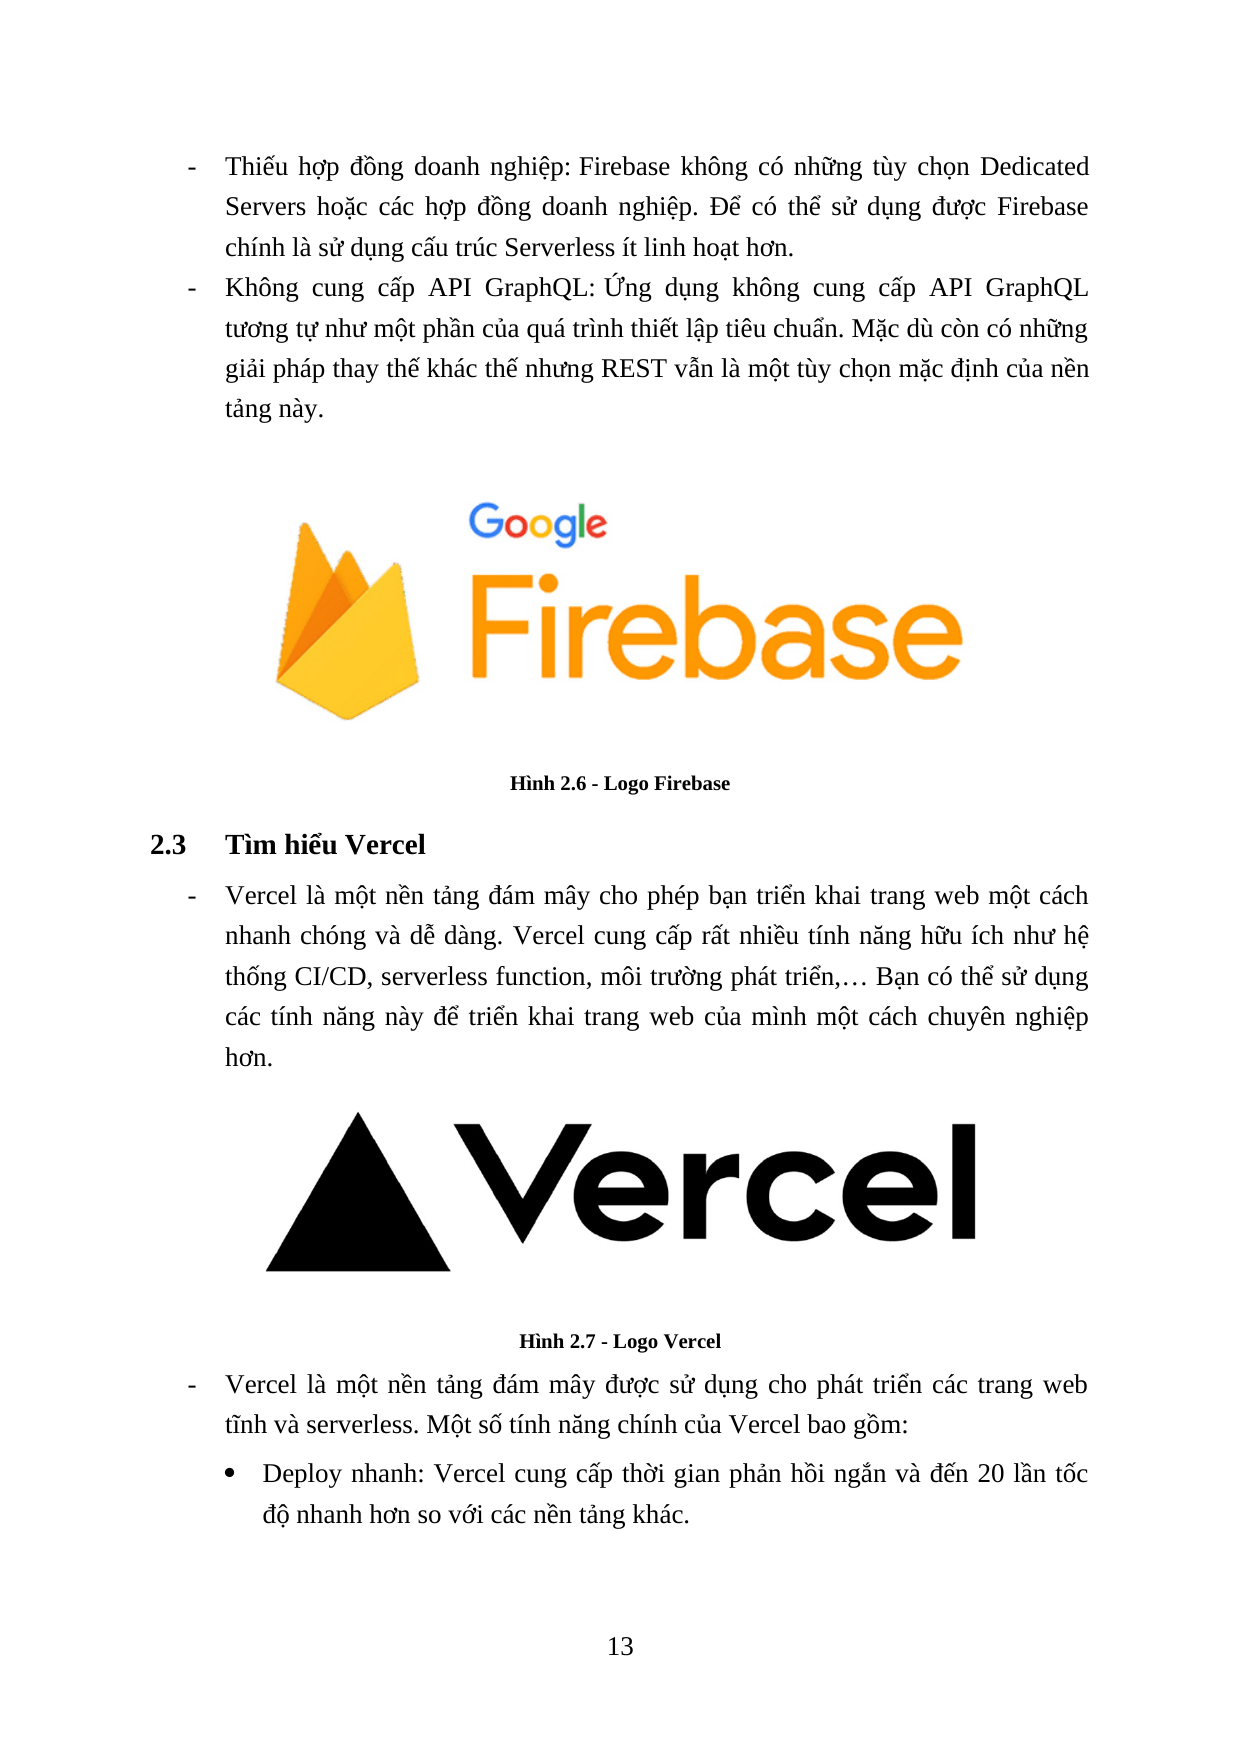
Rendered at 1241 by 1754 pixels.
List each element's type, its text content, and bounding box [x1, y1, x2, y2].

list Vercel là một nền tảng đám mây được sử dụng cho phát triển các trang web tĩnh và serverless. Một số tính năng chính của Vercel bao gồm: [187, 1368, 1090, 1440]
picture [227, 1089, 1013, 1312]
list Deploy nhanh: Vercel cung cấp thời gian phản hồi ngắn và đến 20 lần tốc độ nhanh hơn so với các nền tảng khác. [225, 1457, 1090, 1529]
subtitle Tìm hiểu Vercel [150, 827, 1090, 861]
list Vercel là một nền tảng đám mây cho phép bạn triển khai trang web một cách nhanh chóng và dễ dàng. Vercel cung cấp rất nhiều tính năng hữu ích như hệ thống CI/CD, serverless function, môi trường phát triển,… Bạn có thể sử dụng các tính năng này để triển khai trang web của mình một cách chuyên nghiệp hơn. [187, 879, 1090, 1072]
list Không cung cấp API GraphQL: Ứng dụng không cung cấp API GraphQL tương tự như một phần của quá trình thiết lập tiêu chuẩn. Mặc dù còn có những giải pháp thay thế khác thế nhưng REST vẫn là một tùy chọn mặc định của nền tảng này. [187, 271, 1090, 424]
picture [216, 441, 1024, 756]
list Thiếu hợp đồng doanh nghiệp: Firebase không có những tùy chọn Dedicated Servers hoặc các hợp đồng doanh nghiệp. Để có thể sử dụng được Firebase chính là sử dụng cấu trúc Serverless ít linh hoạt hơn. [187, 150, 1090, 262]
